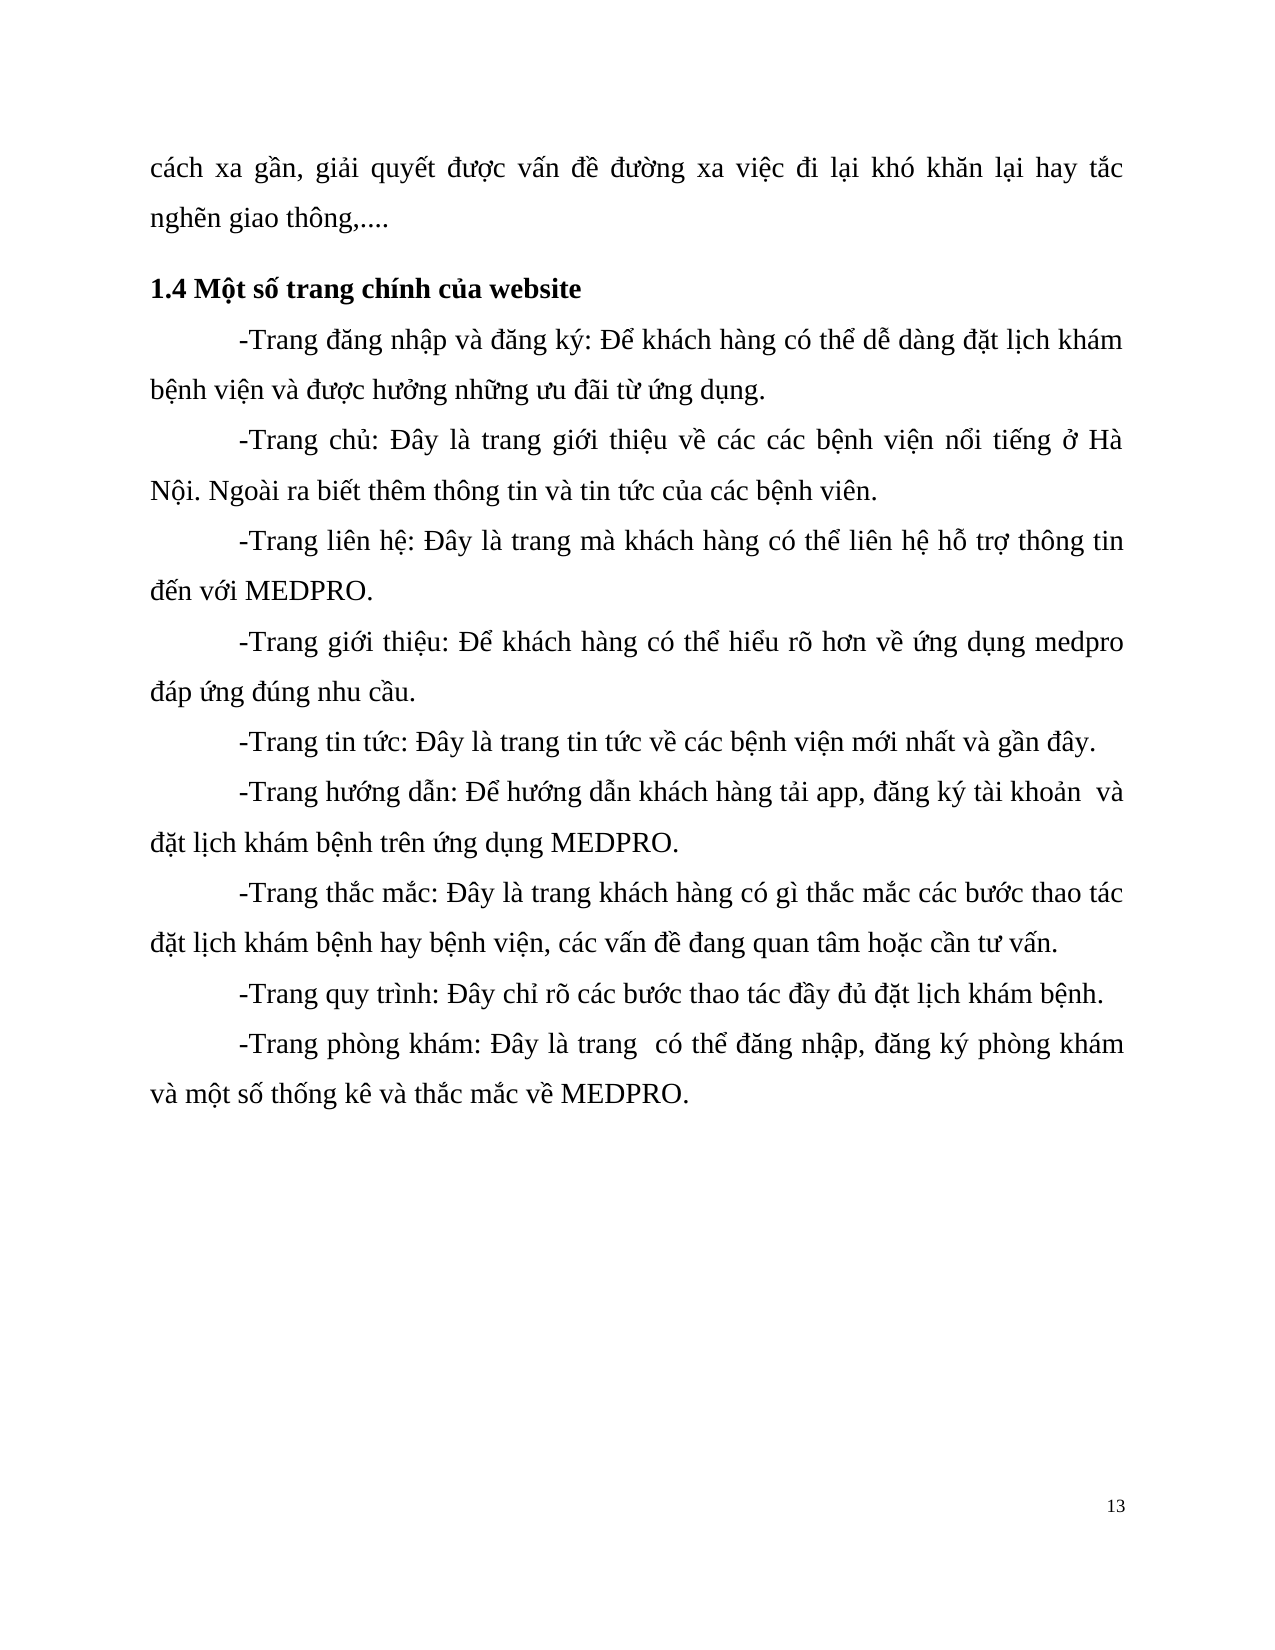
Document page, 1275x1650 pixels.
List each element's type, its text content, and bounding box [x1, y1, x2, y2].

text -Trang thắc mắc: Đây là trang khách hàng có gì thắc mắc các bước thao tác đặt lịch khám bệnh hay bệnh viện, các vấn đề đang quan tâm hoặc cần tư vấn. [150, 875, 1125, 959]
text -Trang tin tức: Đây là trang tin tức về các bệnh viện mới nhất và gần đây. [150, 724, 1125, 758]
text -Trang liên hệ: Đây là trang mà khách hàng có thể liên hệ hỗ trợ thông tin đến với MEDPRO. [150, 523, 1125, 607]
text -Trang phòng khám: Đây là trang có thể đăng nhập, đăng ký phòng khám và một số thống kê và thắc mắc về MEDPRO. [150, 1026, 1125, 1110]
text -Trang chủ: Đây là trang giới thiệu về các các bệnh viện nổi tiếng ở Hà Nội. Ngoài ra biết thêm thông tin và tin tức của các bệnh viên. [150, 422, 1125, 506]
text -Trang hướng dẫn: Để hướng dẫn khách hàng tải app, đăng ký tài khoản và đặt lịch khám bệnh trên ứng dụng MEDPRO. [150, 774, 1125, 858]
subtitle 1.4 Một số trang chính của website [150, 271, 1125, 305]
text -Trang đăng nhập và đăng ký: Để khách hàng có thể dễ dàng đặt lịch khám bệnh viện và được hưởng những ưu đãi từ ứng dụng. [150, 322, 1125, 406]
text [150, 150, 1125, 234]
text -Trang quy trình: Đây chỉ rõ các bước thao tác đầy đủ đặt lịch khám bệnh. [150, 976, 1125, 1009]
text -Trang giới thiệu: Để khách hàng có thể hiểu rõ hơn về ứng dụng medpro đáp ứng đúng nhu cầu. [150, 624, 1125, 707]
